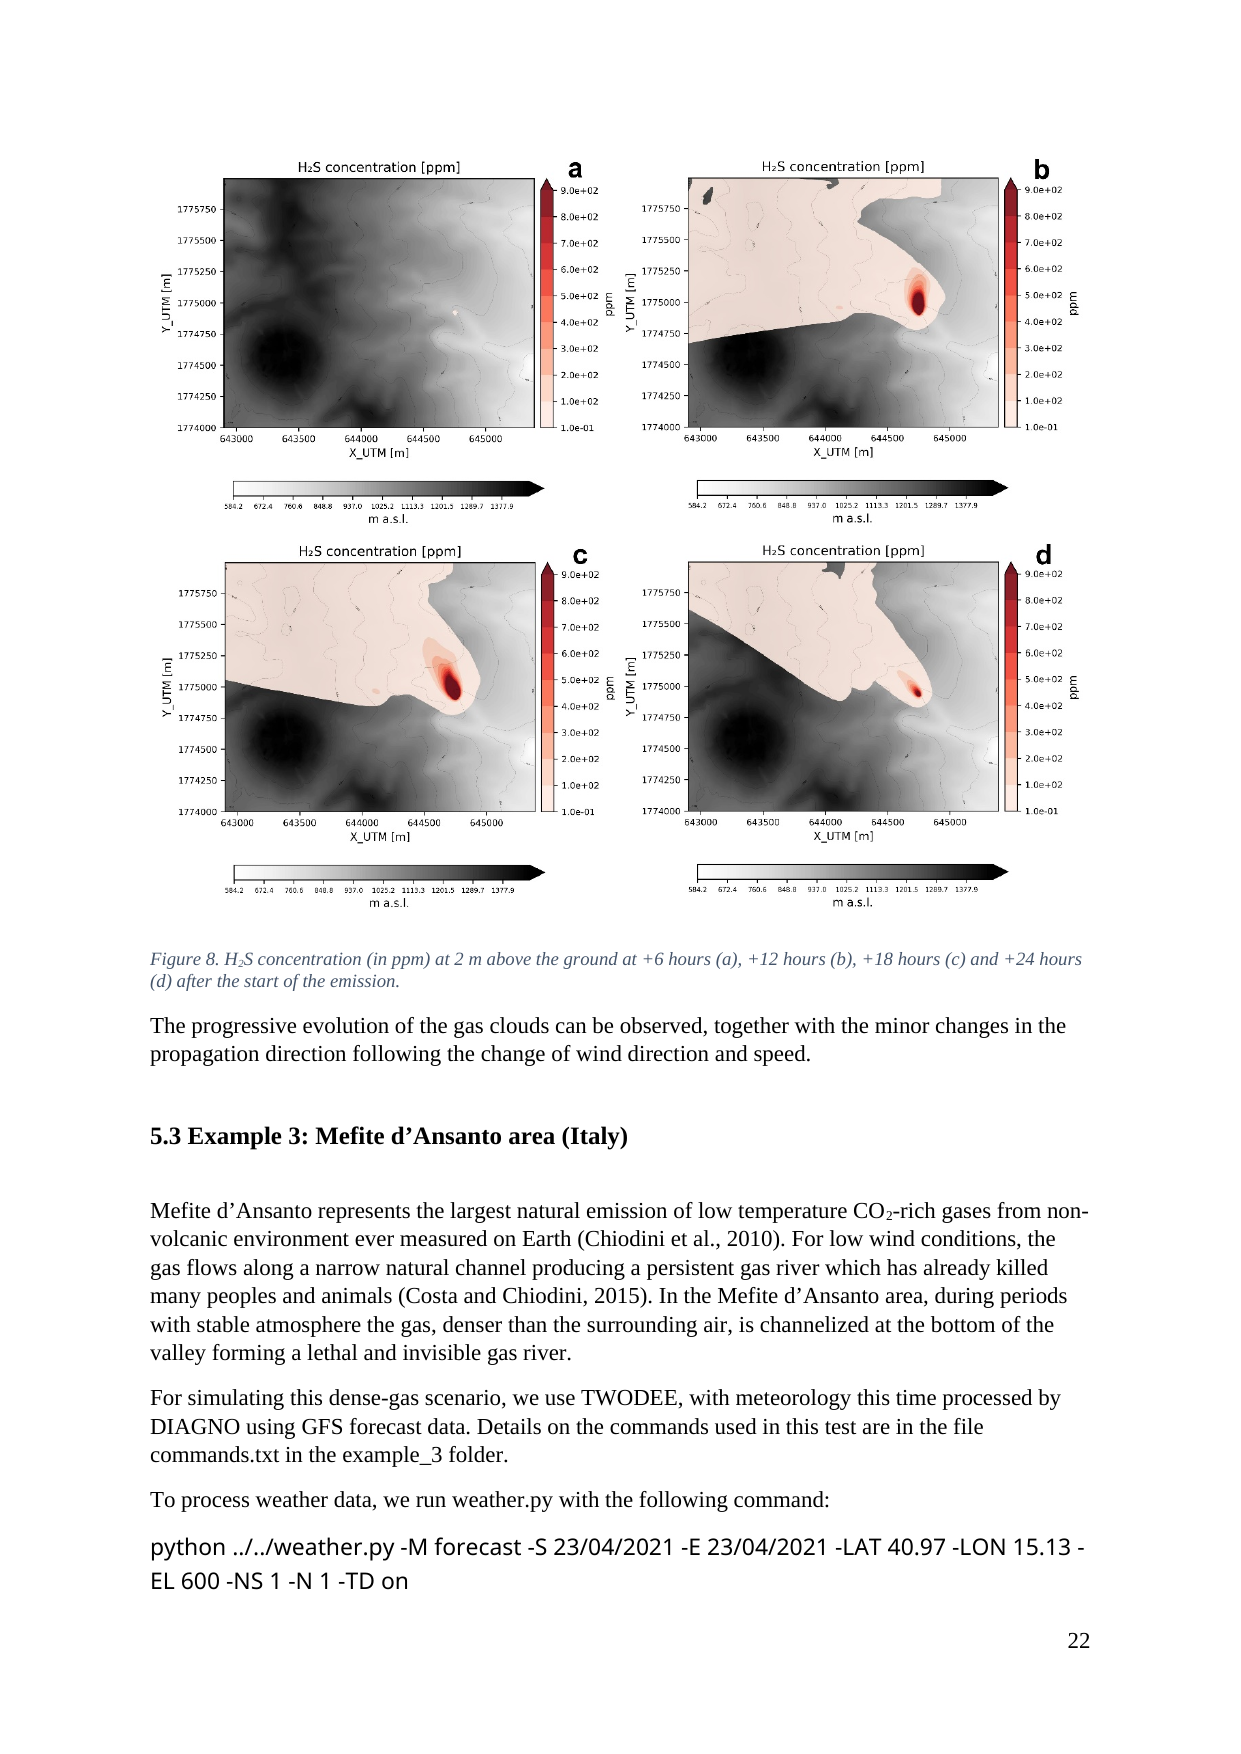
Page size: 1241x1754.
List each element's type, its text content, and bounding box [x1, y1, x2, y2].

text Figure 8. H2S concentration (in ppm) at 2 m above the ground at +6 hours (a), +12 hours (b), +18 hours (c) and +24 hours (d) after the start of the emission. [150, 948, 1090, 991]
text Mefite d’Ansanto represents the largest natural emission of low temperature CO2-rich gases from non-volcanic environment ever measured on Earth (Chiodini et al., 2010). For low wind conditions, the gas flows along a narrow natural channel producing a persistent gas river which has already killed many peoples and animals (Costa and Chiodini, 2015). In the Mefite d’Ansanto area, during periods with stable atmosphere the gas, denser than the surrounding air, is channelized at the bottom of the valley forming a lethal and invisible gas river. [150, 1197, 1090, 1366]
text python ../../weather.py -M forecast -S 23/04/2021 -E 23/04/2021 -LAT 40.97 -LON 15.13 -EL 600 -NS 1 -N 1 -TD on [150, 1531, 1090, 1596]
subtitle 5.3 Example 3: Mefite d’Ansanto area (Italy) [150, 1121, 1090, 1149]
picture [150, 150, 1089, 930]
text The progressive evolution of the gas clouds can be observed, together with the minor changes in the propagation direction following the change of wind direction and speed. [150, 1012, 1090, 1067]
text For simulating this dense-gas scenario, we use TWODEE, with meteorology this time processed by DIAGNO using GFS forecast data. Details on the commands used in this test are in the file commands.txt in the example_3 folder. [150, 1384, 1090, 1467]
text To process weather data, we run weather.py with the following command: [150, 1486, 1090, 1513]
